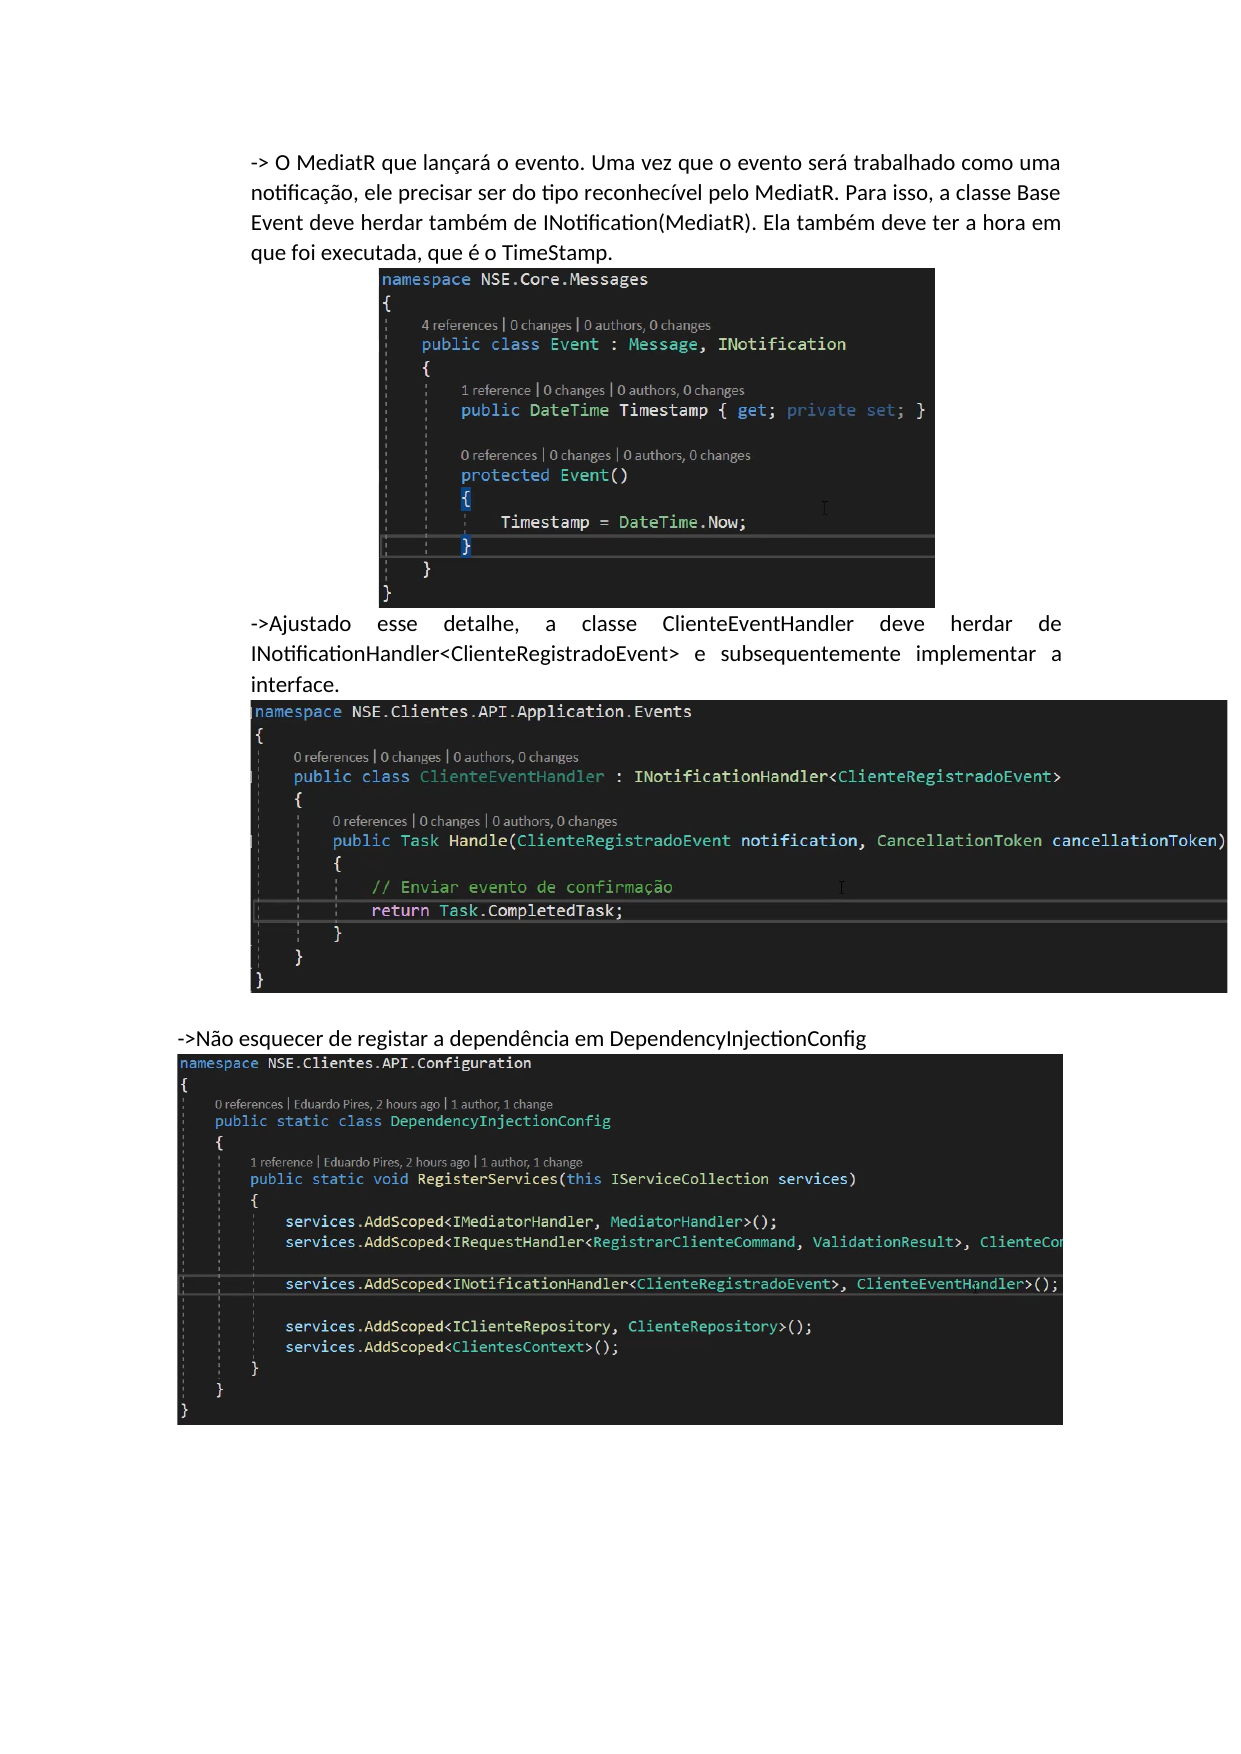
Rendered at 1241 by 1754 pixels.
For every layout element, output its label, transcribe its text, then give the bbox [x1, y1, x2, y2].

text ->Não esquecer de registar a dependência em DependencyInjectionConfig [177, 1024, 1063, 1053]
text ->Ajustado esse detalhe, a classe ClienteEventHandler deve herdar de INotificationHandler<ClienteRegistradoEvent> e subsequentemente implementar a interface. [251, 609, 1063, 698]
picture [177, 1054, 1063, 1425]
picture [250, 700, 1228, 993]
picture [378, 268, 935, 608]
text -> O MediatR que lançará o evento. Uma vez que o evento será trabalhado como uma notificação, ele precisar ser do tipo reconhecível pelo MediatR. Para isso, a classe Base Event deve herdar também de INotification(MediatR). Ela também deve ter a hora em que foi executada, que é o TimeStamp. [251, 148, 1063, 266]
